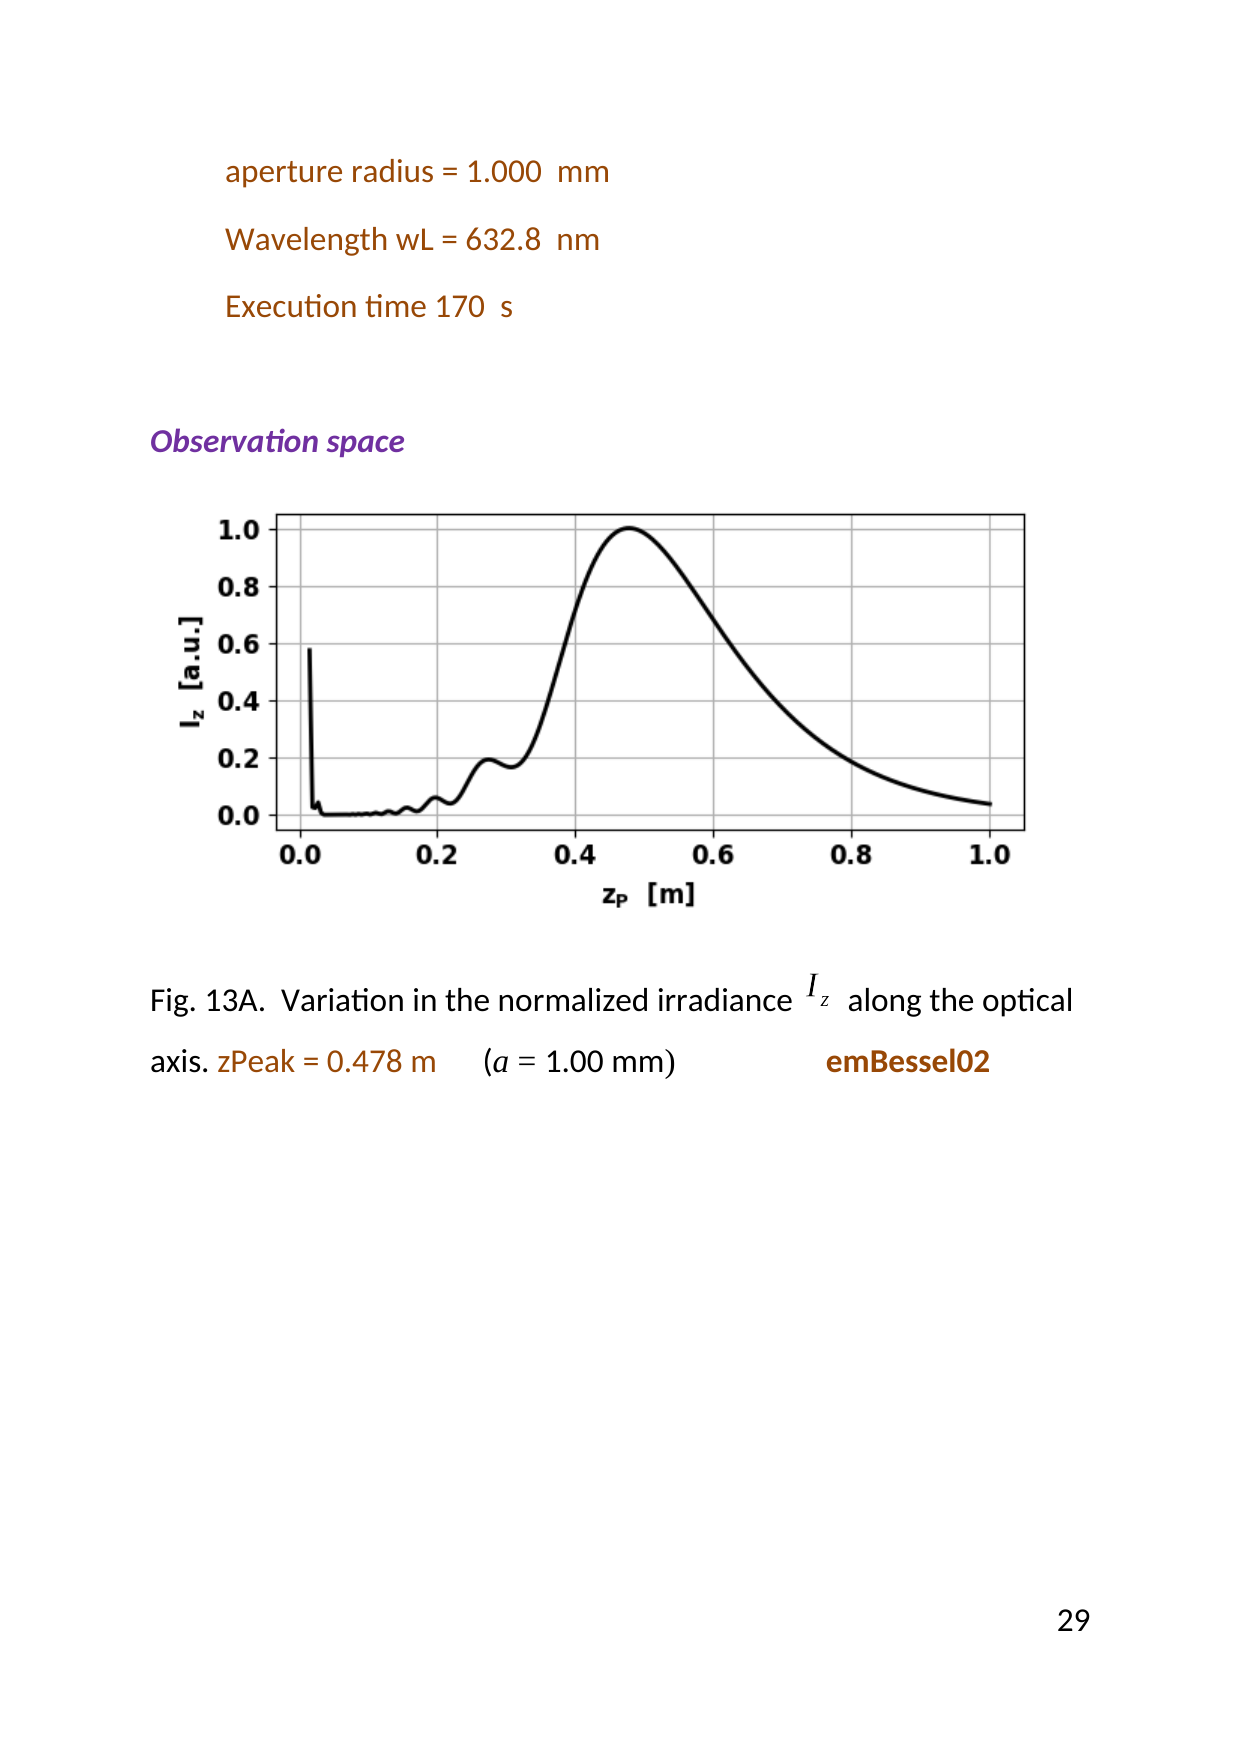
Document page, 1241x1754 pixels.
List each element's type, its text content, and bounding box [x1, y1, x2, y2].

text aperture radius = 1.000 mm [225, 150, 1090, 191]
text Wavelength wL = 632.8 nm [225, 218, 1090, 258]
text Fig. 13A. Variation in the normalized irradiance along the optical axis. zPeak = 0.478 m (a = 1.00 mm) emBessel02 [150, 965, 1090, 1081]
text Execution time 170 s [225, 285, 1090, 326]
text Observation space [150, 420, 1090, 461]
picture [150, 488, 1050, 938]
